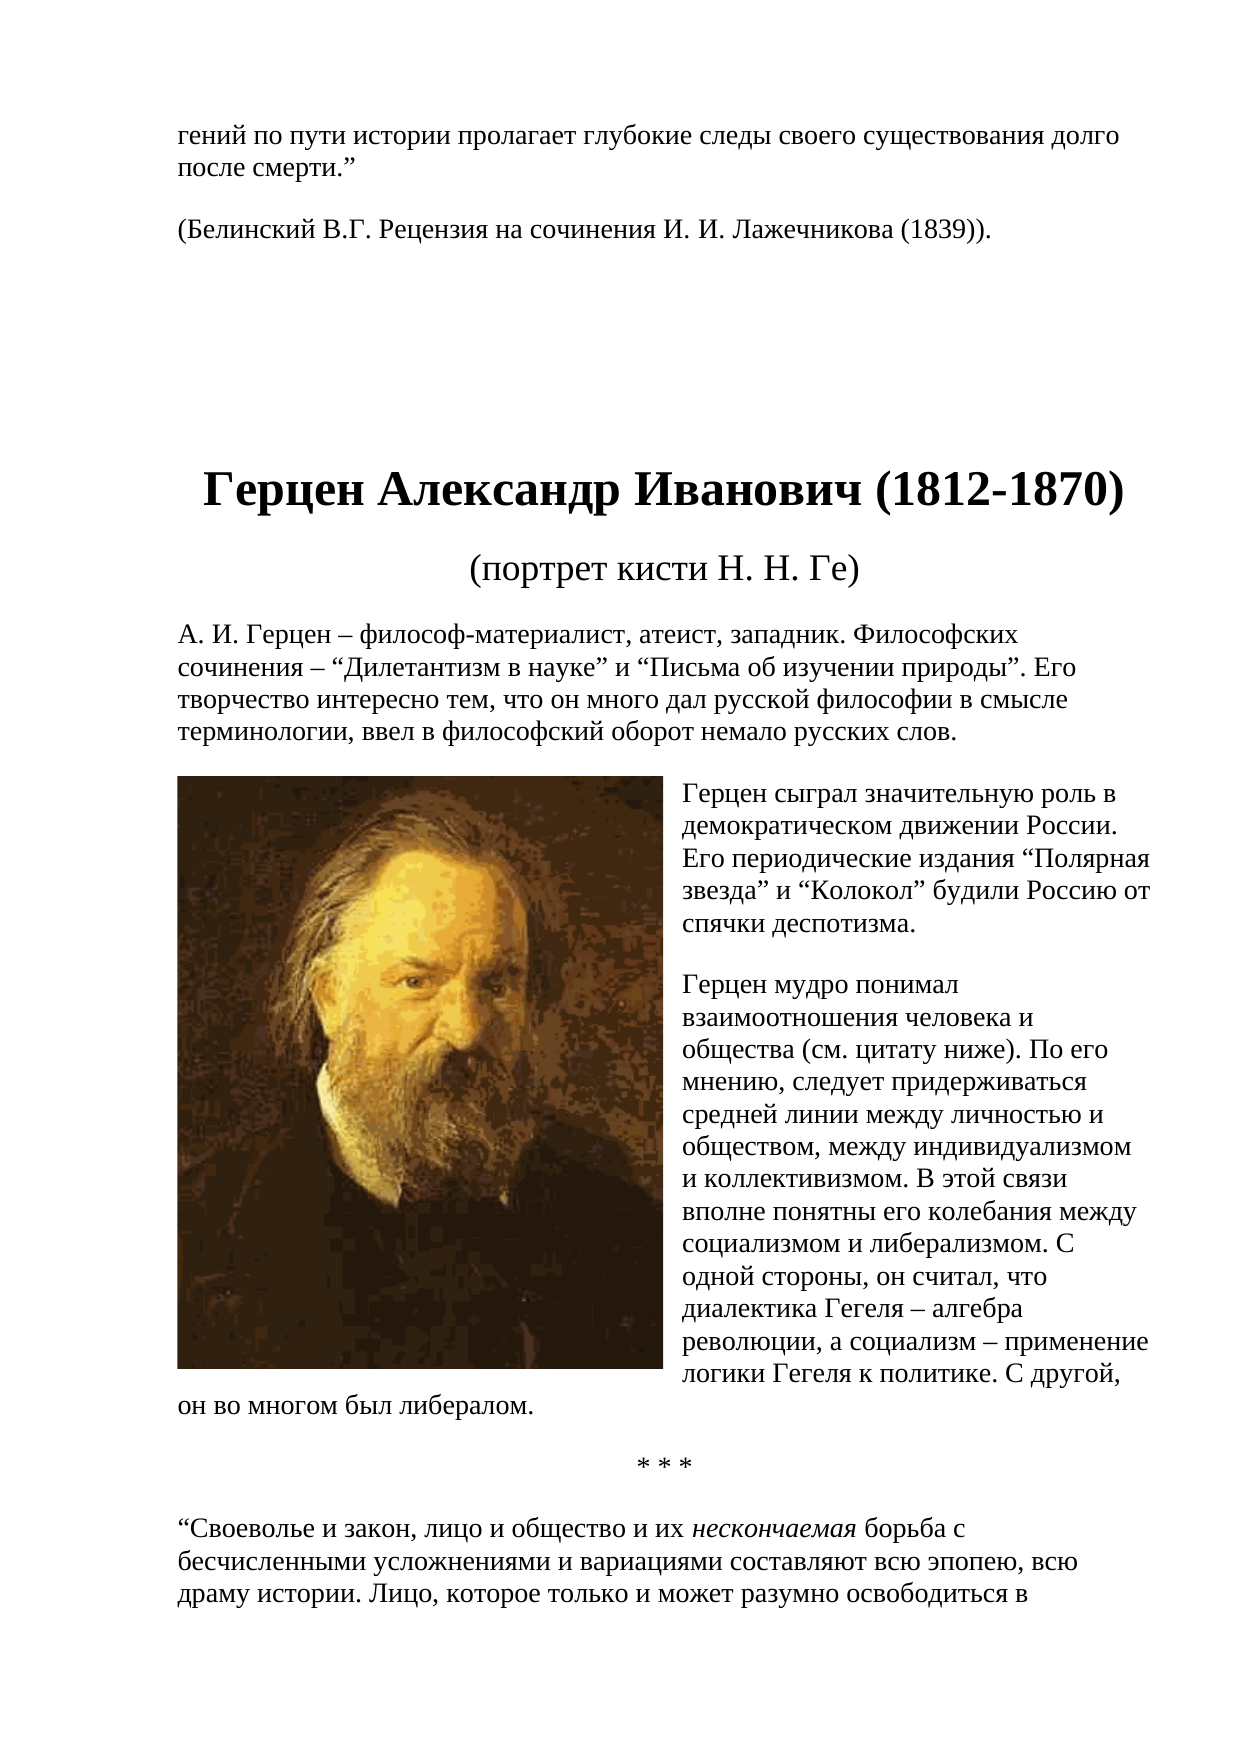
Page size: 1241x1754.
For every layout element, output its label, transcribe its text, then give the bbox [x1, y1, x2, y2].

text * * * [177, 1450, 1152, 1482]
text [177, 118, 1152, 183]
text (портрет кисти Н. Н. Ге) [177, 545, 1152, 588]
text (Белинский В.Г. Рецензия на сочинения И. И. Лажечникова (1839)). [177, 212, 1152, 244]
text А. И. Герцен – философ-материалист, атеист, западник. Философских сочинения – “Дилетантизм в науке” и “Письма об изучении природы”. Его творчество интересно тем, что он много дал русской философии в смысле терминологии, ввел в философский оборот немало русских слов. [177, 617, 1152, 747]
text Герцен мудро понимал взаимоотношения человека и общества (см. цитату ниже). По его мнению, следует придерживаться средней линии между личностью и обществом, между индивидуализмом и коллективизмом. В этой связи вполне понятны его колебания между социализмом и либерализмом. С одной стороны, он считал, что диалектика Гегеля – алгебра революции, а социализм – применение логики Гегеля к политике. С другой, он во многом был либералом. [177, 967, 1152, 1421]
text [177, 1511, 1152, 1609]
picture [177, 776, 664, 1369]
text Герцен сыграл значительную роль в демократическом движении России. Его периодические издания “Полярная звезда” и “Колокол” будили Россию от спячки деспотизма. [664, 776, 1152, 938]
text Герцен Александр Иванович (1812-1870) [177, 458, 1152, 516]
